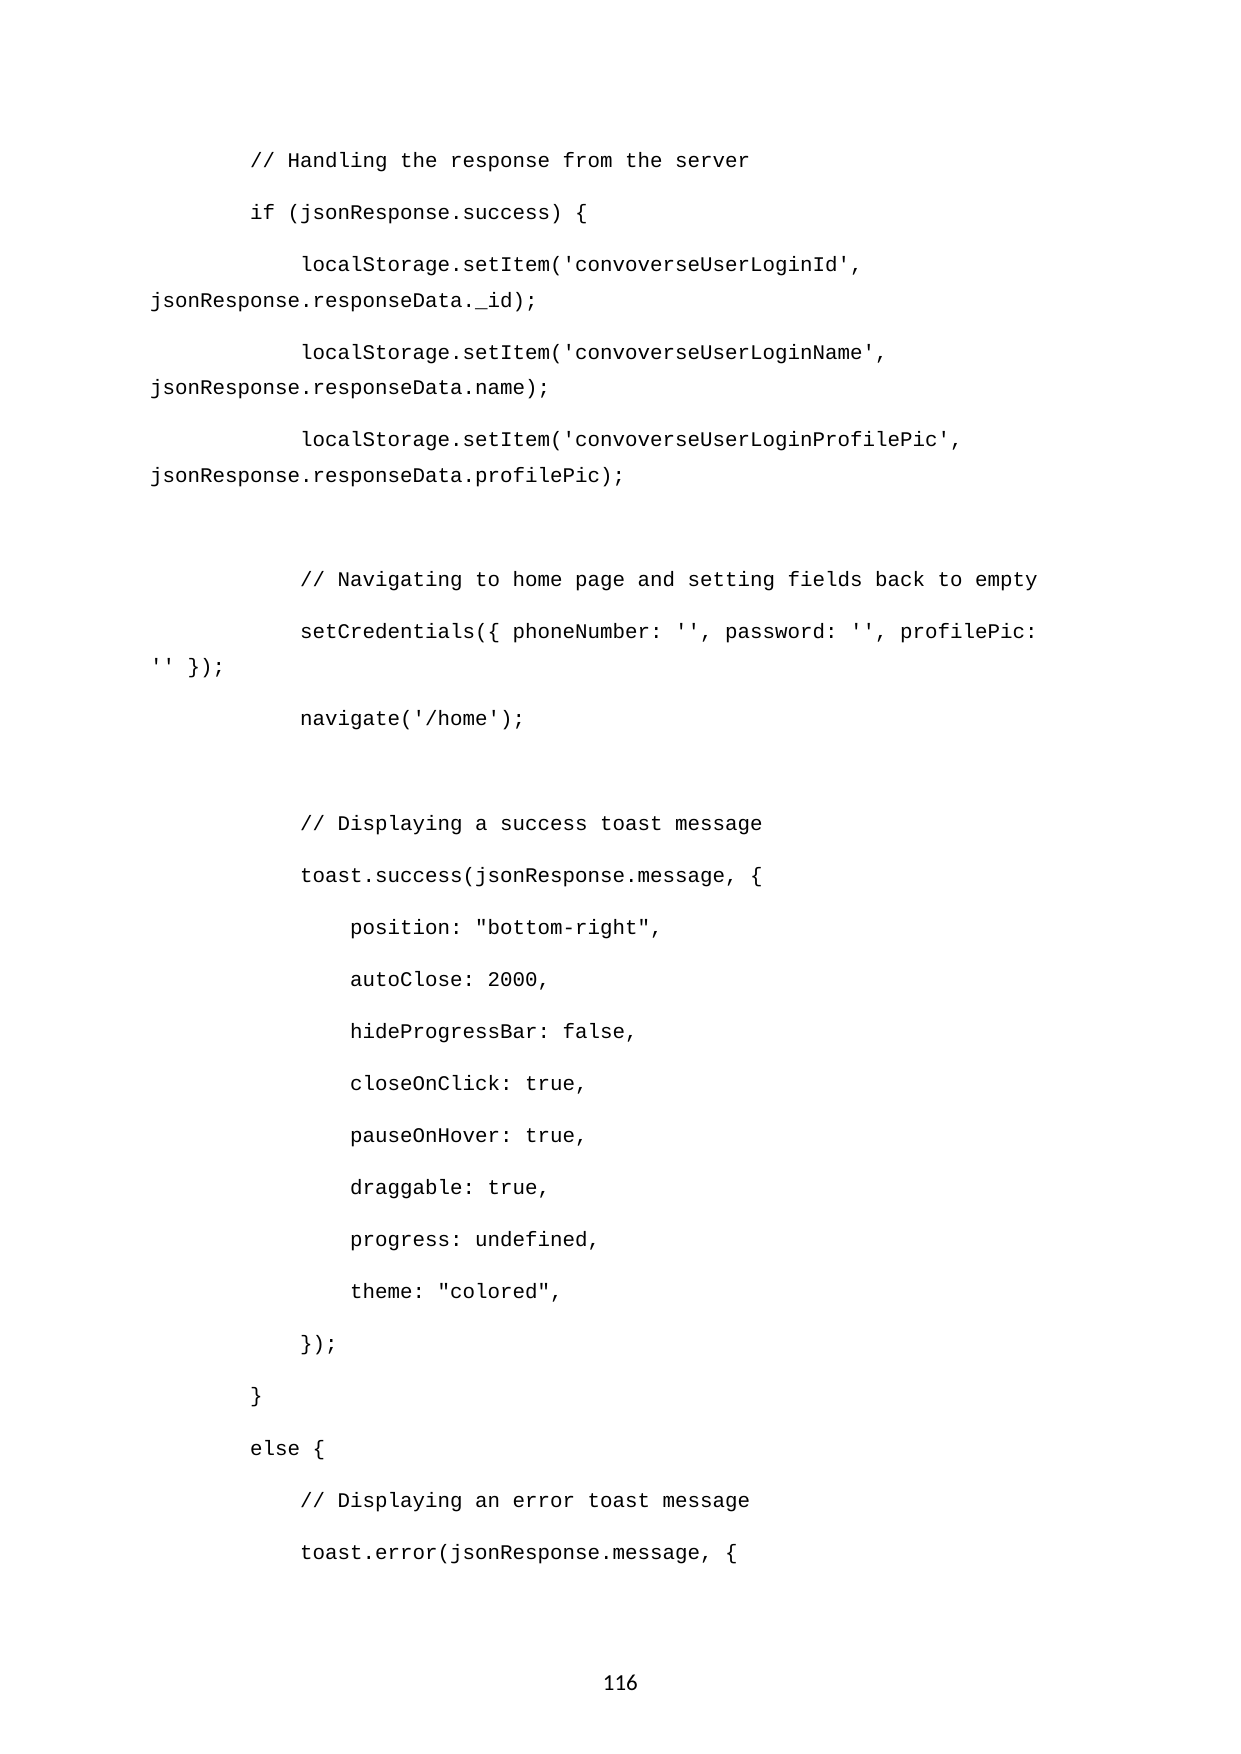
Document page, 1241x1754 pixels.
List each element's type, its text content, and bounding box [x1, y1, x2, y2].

text // Navigating to home page and setting fields back to empty [150, 569, 1090, 592]
text // Displaying a success toast message [150, 812, 1090, 836]
text localStorage.setItem('convoverseUserLoginName', jsonResponse.responseData.name); [150, 342, 1090, 401]
text position: "bottom-right", [150, 917, 1090, 940]
text toast.error(jsonResponse.message, { [150, 1542, 1090, 1565]
text localStorage.setItem('convoverseUserLoginProfilePic', jsonResponse.responseData.profilePic); [150, 429, 1090, 488]
text localStorage.setItem('convoverseUserLoginId', jsonResponse.responseData._id); [150, 254, 1090, 313]
text pauseOnHover: true, [150, 1125, 1090, 1149]
text } [150, 1385, 1090, 1409]
text toast.success(jsonResponse.message, { [150, 864, 1090, 888]
text closeOnClick: true, [150, 1073, 1090, 1097]
text // Displaying an error toast message [150, 1489, 1090, 1513]
text autoClose: 2000, [150, 969, 1090, 992]
text else { [150, 1437, 1090, 1461]
text }); [150, 1333, 1090, 1357]
text theme: "colored", [150, 1281, 1090, 1305]
text draggable: true, [150, 1177, 1090, 1201]
text hideProgressBar: false, [150, 1021, 1090, 1044]
text progress: undefined, [150, 1229, 1090, 1253]
text if (jsonResponse.success) { [150, 202, 1090, 226]
text navigate('/home'); [150, 708, 1090, 732]
text // Handling the response from the server [150, 150, 1090, 174]
text setCredentials({ phoneNumber: '', password: '', profilePic: '' }); [150, 621, 1090, 680]
